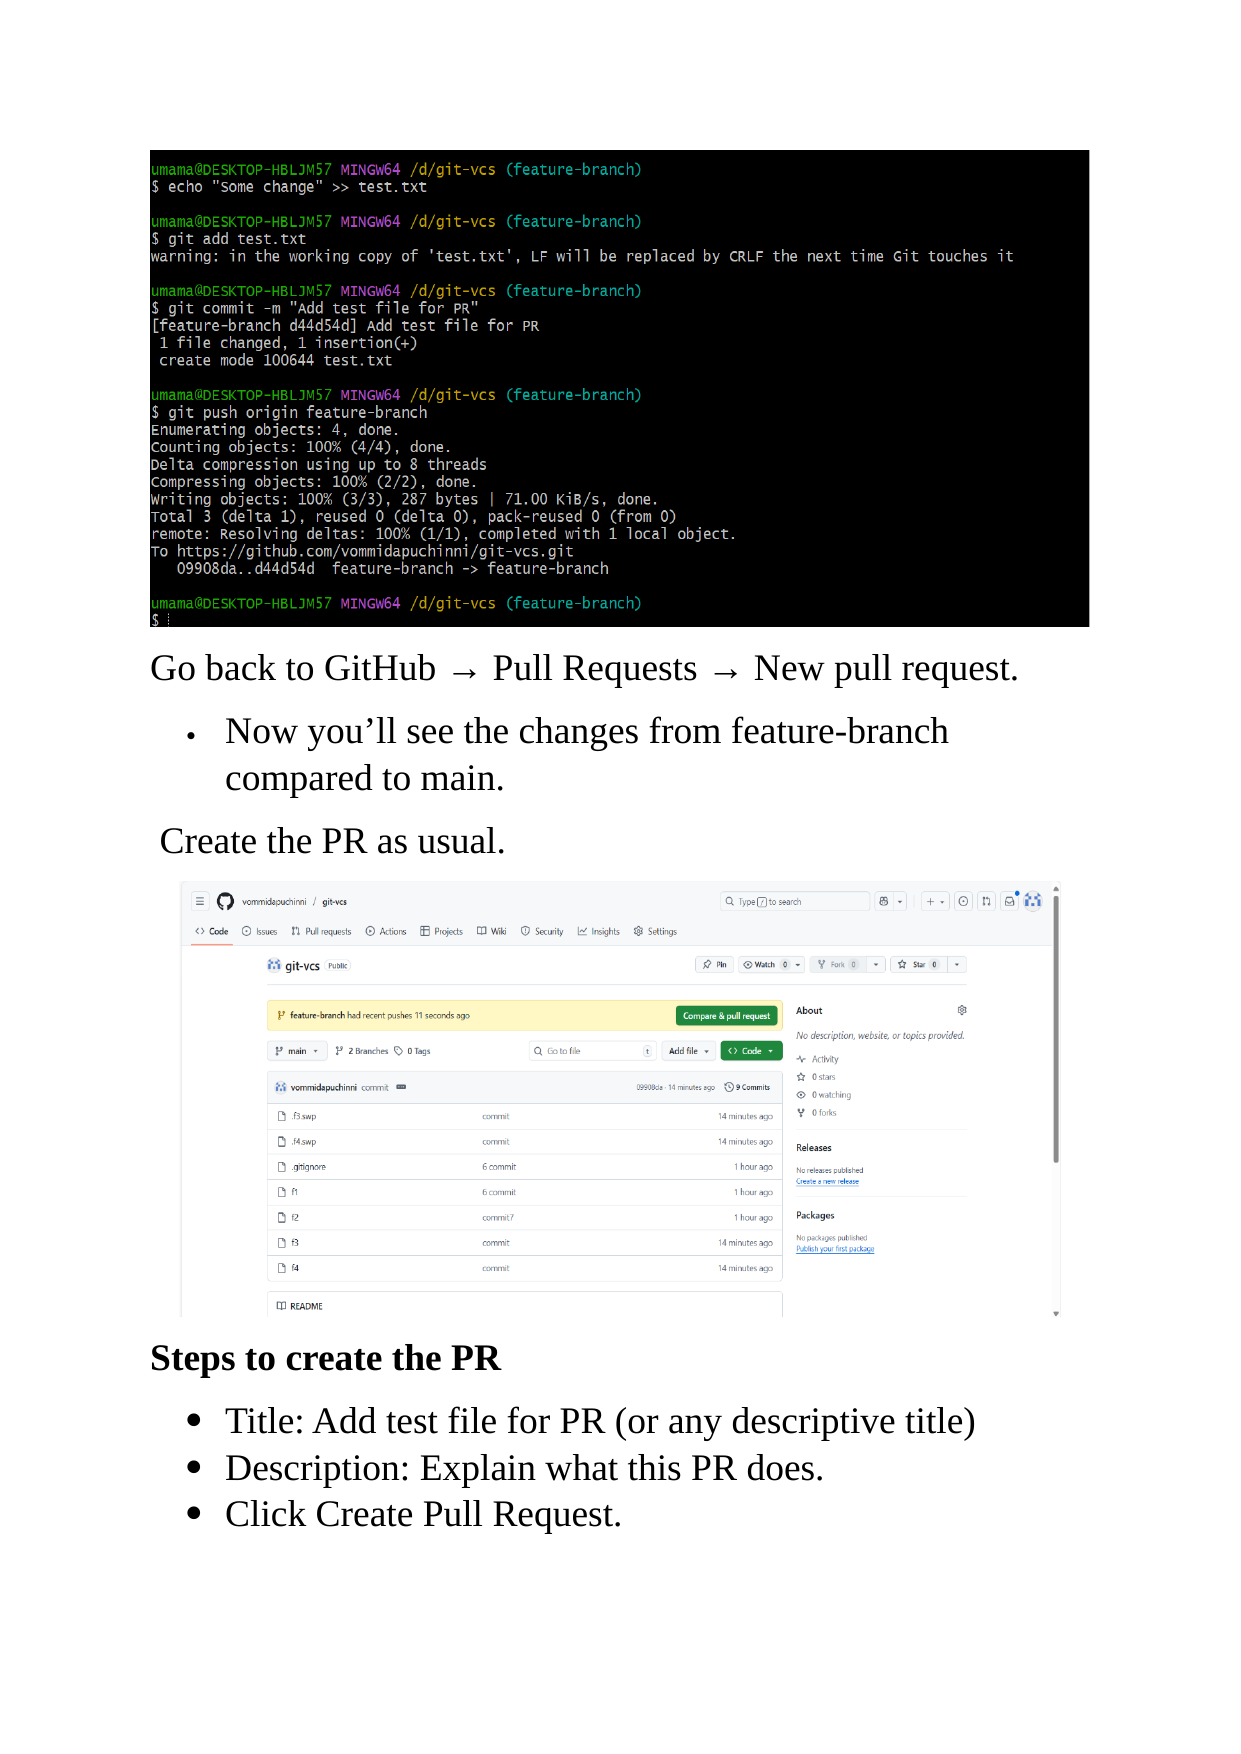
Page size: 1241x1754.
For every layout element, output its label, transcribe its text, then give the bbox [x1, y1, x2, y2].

text Steps to create the PR [150, 1336, 1090, 1379]
list Click Create Pull Request. [187, 1492, 1090, 1535]
list Description: Explain what this PR does. [187, 1445, 1090, 1488]
text Create the PR as usual. [150, 819, 1090, 862]
picture [179, 881, 1062, 1317]
list Now you’ll see the changes from feature-branch compared to main. [187, 709, 1090, 798]
list Title: Add test file for PR (or any descriptive title) [187, 1399, 1090, 1442]
text Go back to GitHub → Pull Requests → New pull request. [150, 646, 1090, 689]
picture [150, 150, 1090, 627]
